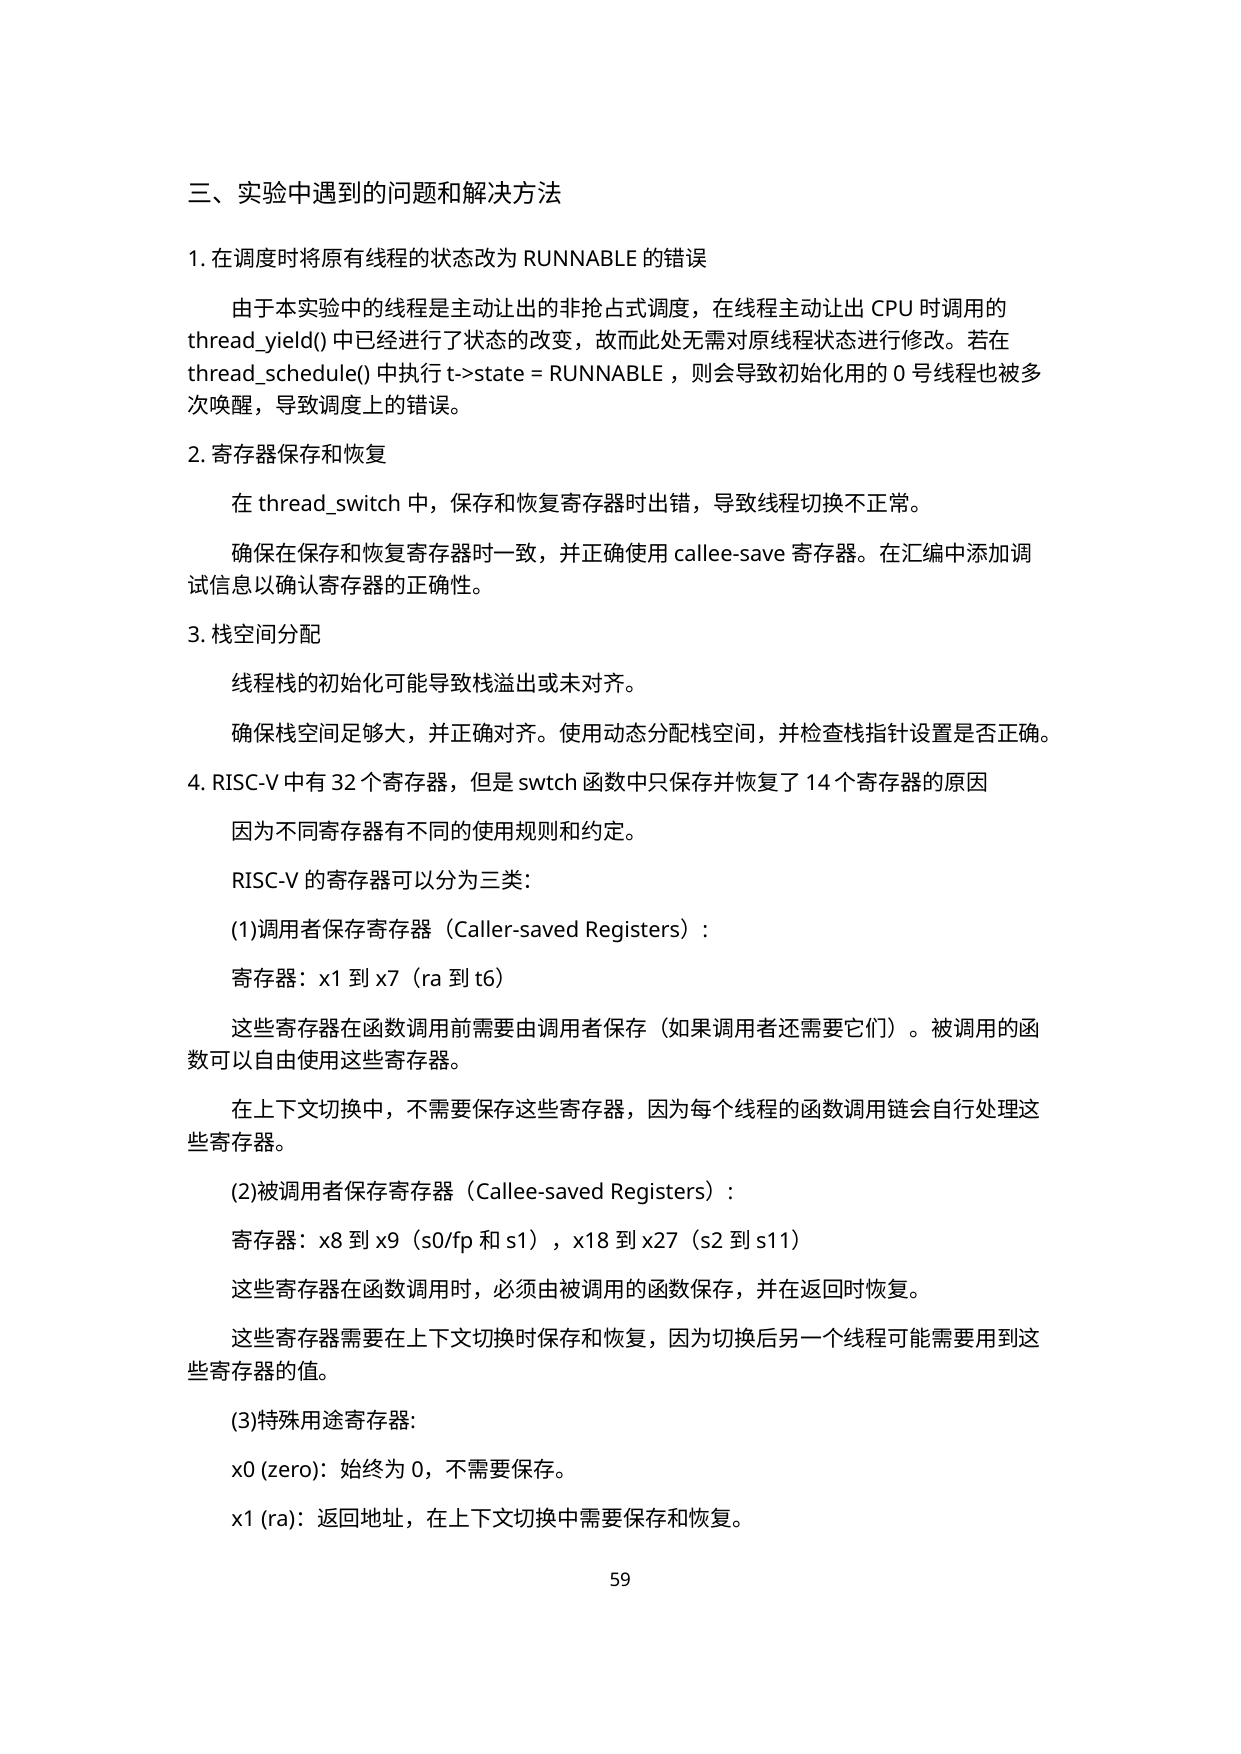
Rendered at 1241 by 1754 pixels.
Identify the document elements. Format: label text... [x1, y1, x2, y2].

text 三、实验中遇到的问题和解决方法 [187, 159, 1053, 224]
text 确保栈空间足够大，并正确对齐。使用动态分配栈空间，并检查栈指针设置是否正确。 [187, 715, 1053, 748]
text 4. RISC-V中有32个寄存器，但是swtch函数中只保存并恢复了14个寄存器的原因 [187, 764, 1053, 797]
text 1. 在调度时将原有线程的状态改为 RUNNABLE的错误 [187, 241, 1053, 273]
text 线程栈的初始化可能导致栈溢出或未对齐。 [187, 666, 1053, 698]
text x1 (ra)：返回地址，在上下文切换中需要保存和恢复。 [187, 1501, 1053, 1533]
text 2. 寄存器保存和恢复 [187, 437, 1053, 469]
text (1)调用者保存寄存器（Caller-saved Registers）: [187, 912, 1053, 944]
text RISC-V 的寄存器可以分为三类： [187, 863, 1053, 895]
text 在上下文切换中，不需要保存这些寄存器，因为每个线程的函数调用链会自行处理这些寄存器。 [187, 1092, 1053, 1157]
text 因为不同寄存器有不同的使用规则和约定。 [187, 813, 1053, 846]
text x0 (zero)：始终为 0，不需要保存。 [187, 1452, 1053, 1484]
text 寄存器：x1 到 x7（ra 到 t6） [187, 961, 1053, 993]
text 由于本实验中的线程是主动让出的非抢占式调度，在线程主动让出 CPU 时调用的thread_yield() 中已经进行了状态的改变，故而此处无需对原线程状态进行修改。若在 thread_schedule() 中执行 t->state = RUNNABLE ，则会导致初始化用的 0 号线程也被多次唤醒，导致调度上的错误。 [187, 290, 1053, 420]
text 确保在保存和恢复寄存器时一致，并正确使用 callee-save 寄存器。在汇编中添加调试信息以确认寄存器的正确性。 [187, 535, 1053, 600]
text 在 thread_switch 中，保存和恢复寄存器时出错，导致线程切换不正常。 [187, 486, 1053, 518]
text 这些寄存器在函数调用前需要由调用者保存（如果调用者还需要它们）。被调用的函数可以自由使用这些寄存器。 [187, 1010, 1053, 1075]
text 3. 栈空间分配 [187, 617, 1053, 649]
text 这些寄存器需要在上下文切换时保存和恢复，因为切换后另一个线程可能需要用到这些寄存器的值。 [187, 1321, 1053, 1386]
text 这些寄存器在函数调用时，必须由被调用的函数保存，并在返回时恢复。 [187, 1272, 1053, 1304]
text (3)特殊用途寄存器: [187, 1403, 1053, 1435]
text 寄存器：x8 到 x9（s0/fp 和 s1），x18 到 x27（s2 到 s11） [187, 1223, 1053, 1255]
text (2)被调用者保存寄存器（Callee-saved Registers）: [187, 1173, 1053, 1206]
